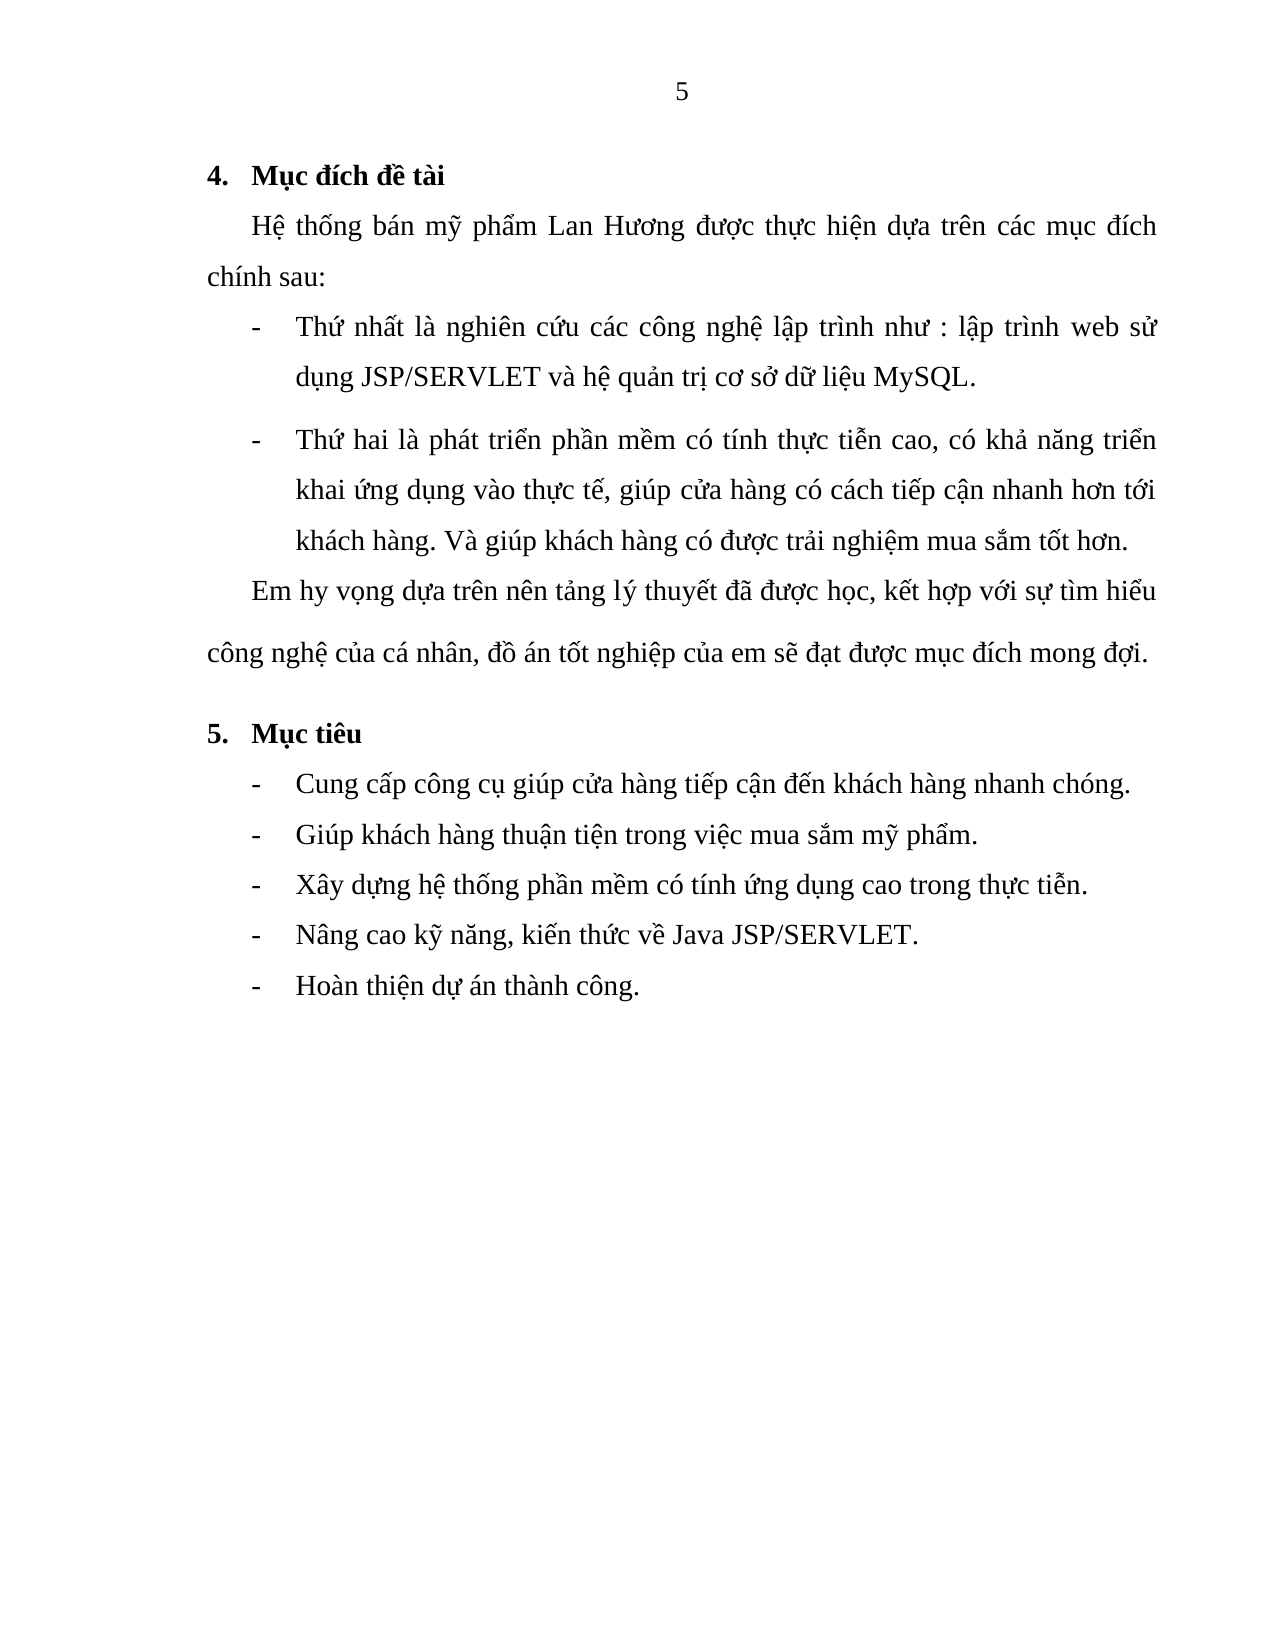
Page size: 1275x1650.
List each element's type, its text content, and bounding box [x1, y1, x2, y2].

list Cung cấp công cụ giúp cửa hàng tiếp cận đến khách hàng nhanh chóng. [251, 766, 1157, 800]
list Hoàn thiện dự án thành công. [251, 968, 1157, 1001]
list Hệ thống bán mỹ phẩm Lan Hương được thực hiện dựa trên các mục đích chính sau: [207, 208, 1157, 292]
list Giúp khách hàng thuận tiện trong việc mua sắm mỹ phẩm. [251, 817, 1157, 850]
list Em hy vọng dựa trên nên tảng lý thuyết đã được học, kết hợp với sự tìm hiểu công nghệ của cá nhân, đồ án tốt nghiệp của em sẽ đạt được mục đích mong đợi. [207, 573, 1157, 671]
list Thứ hai là phát triển phần mềm có tính thực tiễn cao, có khả năng triển khai ứng dụng vào thực tế, giúp cửa hàng có cách tiếp cận nhanh hơn tới khách hàng. Và giúp khách hàng có được trải nghiệm mua sắm tốt hơn. [251, 422, 1157, 556]
subtitle Mục tiêu [207, 716, 1157, 750]
subtitle Mục đích đề tài [207, 158, 1157, 192]
list Xây dựng hệ thống phần mềm có tính ứng dụng cao trong thực tiễn. [251, 867, 1157, 901]
list Nâng cao kỹ năng, kiến thức về Java JSP/SERVLET. [251, 917, 1157, 951]
list Thứ nhất là nghiên cứu các công nghệ lập trình như : lập trình web sử dụng JSP/SERVLET và hệ quản trị cơ sở dữ liệu MySQL. [251, 309, 1157, 393]
